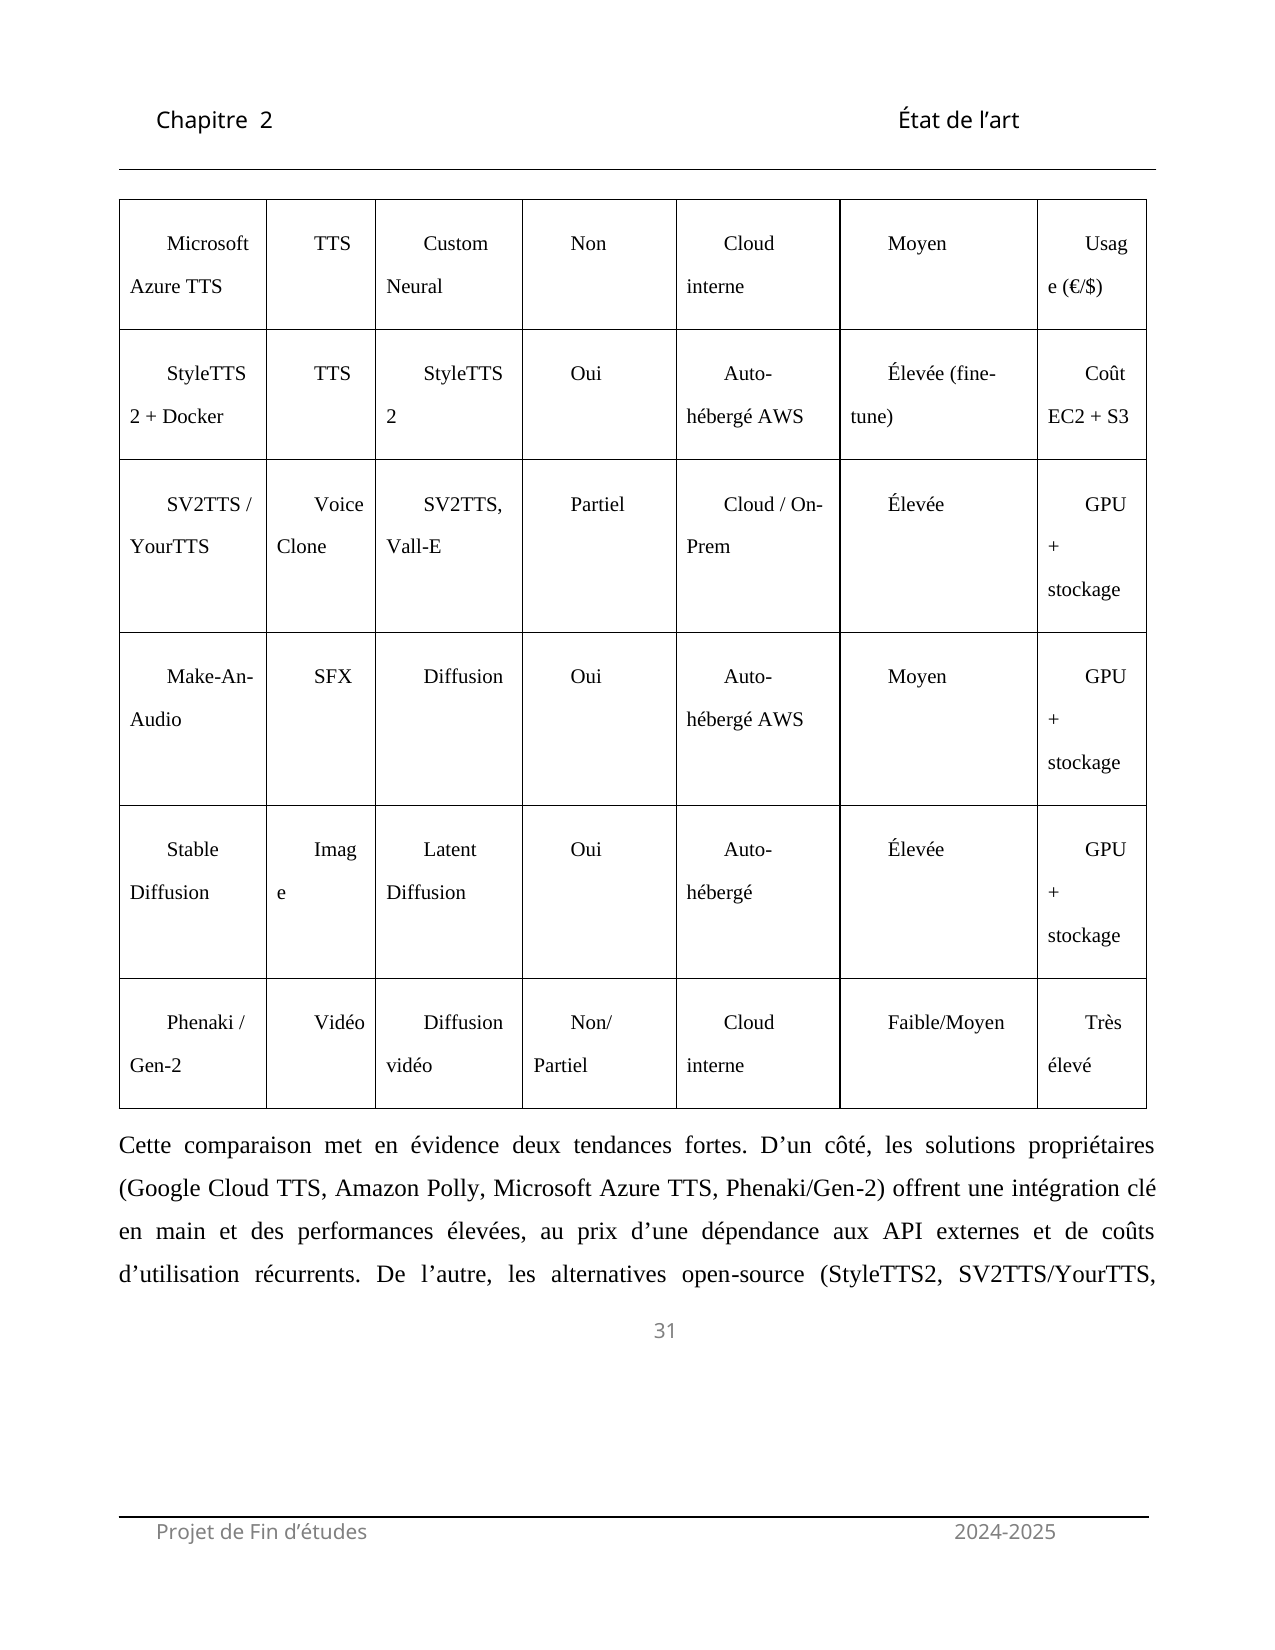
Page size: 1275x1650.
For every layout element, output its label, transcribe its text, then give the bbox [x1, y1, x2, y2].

table_cell Auto-hébergé [677, 806, 839, 978]
table_cell Voice Clone [267, 460, 375, 632]
table_cell Coût EC2 + S3 [1038, 330, 1146, 459]
table_cell Non/Partiel [523, 979, 676, 1108]
table_cell Phenaki / Gen-2 [120, 979, 266, 1108]
table_cell Microsoft Azure TTS [120, 200, 266, 329]
table_cell Stable Diffusion [120, 806, 266, 978]
table_cell GPU + stockage [1038, 633, 1146, 805]
table_cell Cloud interne [677, 200, 839, 329]
table_cell Cloud interne [677, 979, 839, 1108]
table_cell Oui [523, 633, 676, 805]
table_cell TTS [267, 200, 375, 329]
table_cell Cloud / On-Prem [677, 460, 839, 632]
table_cell Image [267, 806, 375, 978]
table_cell Moyen [841, 200, 1037, 329]
table_cell Vidéo [267, 979, 375, 1108]
table_cell Très élevé [1038, 979, 1146, 1108]
table_cell SV2TTS / YourTTS [120, 460, 266, 632]
table_cell Partiel [523, 460, 676, 632]
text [118, 1130, 1156, 1288]
table_cell TTS [267, 330, 375, 459]
table_cell StyleTTS2 + Docker [120, 330, 266, 459]
table_cell Custom Neural [376, 200, 522, 329]
table_cell SV2TTS, Vall-E [376, 460, 522, 632]
table_cell Diffusion vidéo [376, 979, 522, 1108]
table_cell Oui [523, 806, 676, 978]
table_cell Make-An-Audio [120, 633, 266, 805]
table_cell GPU + stockage [1038, 806, 1146, 978]
table_cell Élevée [841, 460, 1037, 632]
table_cell Élevée [841, 806, 1037, 978]
table_cell Oui [523, 330, 676, 459]
table_cell Usage (€/$) [1038, 200, 1146, 329]
table_cell StyleTTS2 [376, 330, 522, 459]
table_cell Diffusion [376, 633, 522, 805]
table_cell Latent Diffusion [376, 806, 522, 978]
table_cell GPU + stockage [1038, 460, 1146, 632]
table_cell Moyen [841, 633, 1037, 805]
table_cell Faible/Moyen [841, 979, 1037, 1108]
table_cell Élevée (fine-tune) [841, 330, 1037, 459]
table_cell SFX [267, 633, 375, 805]
table_cell Auto-hébergé AWS [677, 330, 839, 459]
table_cell Non [523, 200, 676, 329]
table_cell Auto-hébergé AWS [677, 633, 839, 805]
